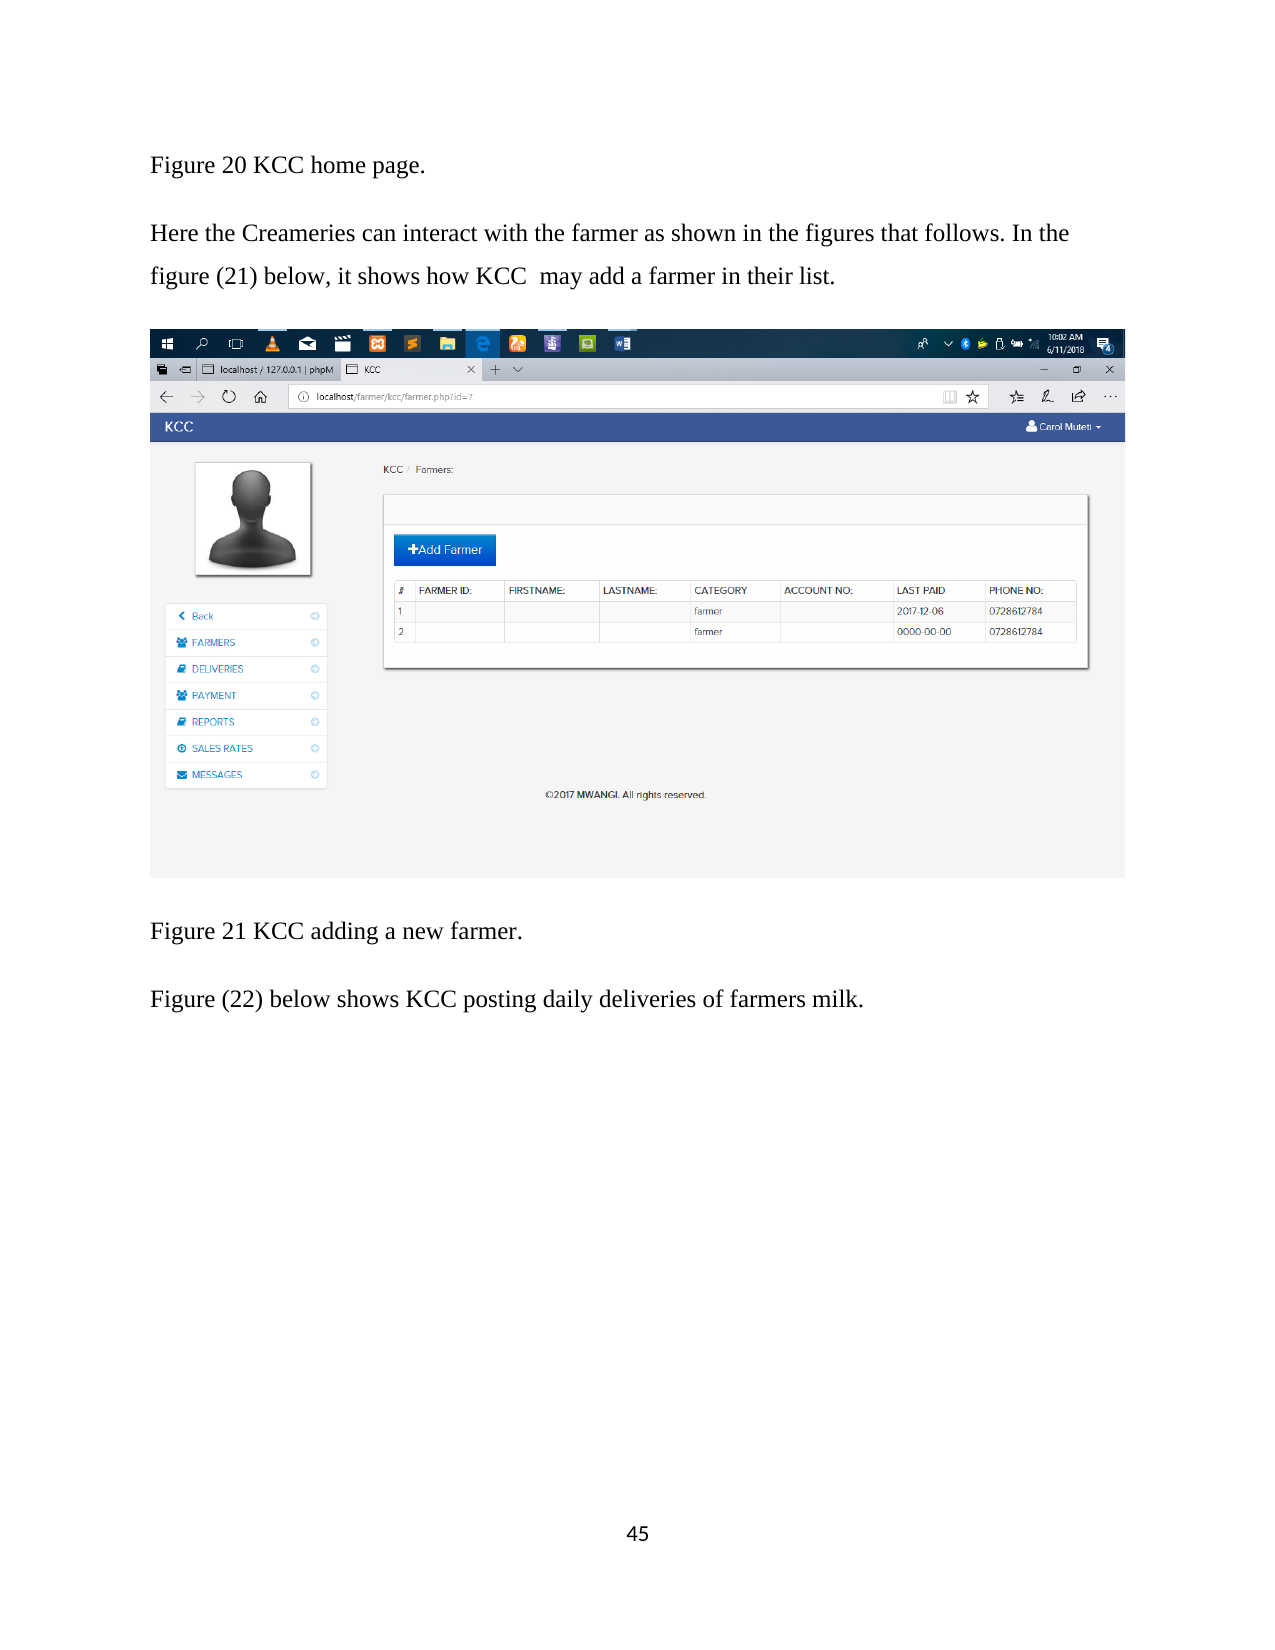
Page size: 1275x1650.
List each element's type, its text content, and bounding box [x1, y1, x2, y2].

text Figure 20 KCC home page. [150, 150, 1125, 179]
picture [979, 342, 986, 348]
text Figure 21 KCC adding a new farmer. [150, 916, 1125, 945]
picture [150, 329, 1125, 878]
text Figure (22) below shows KCC posting daily deliveries of farmers milk. [150, 984, 1125, 1013]
text Here the Creameries can interact with the farmer as shown in the figures that follows. In the figure (21) below, it shows how KCC may add a farmer in their list. [150, 218, 1125, 290]
picture [962, 339, 969, 349]
